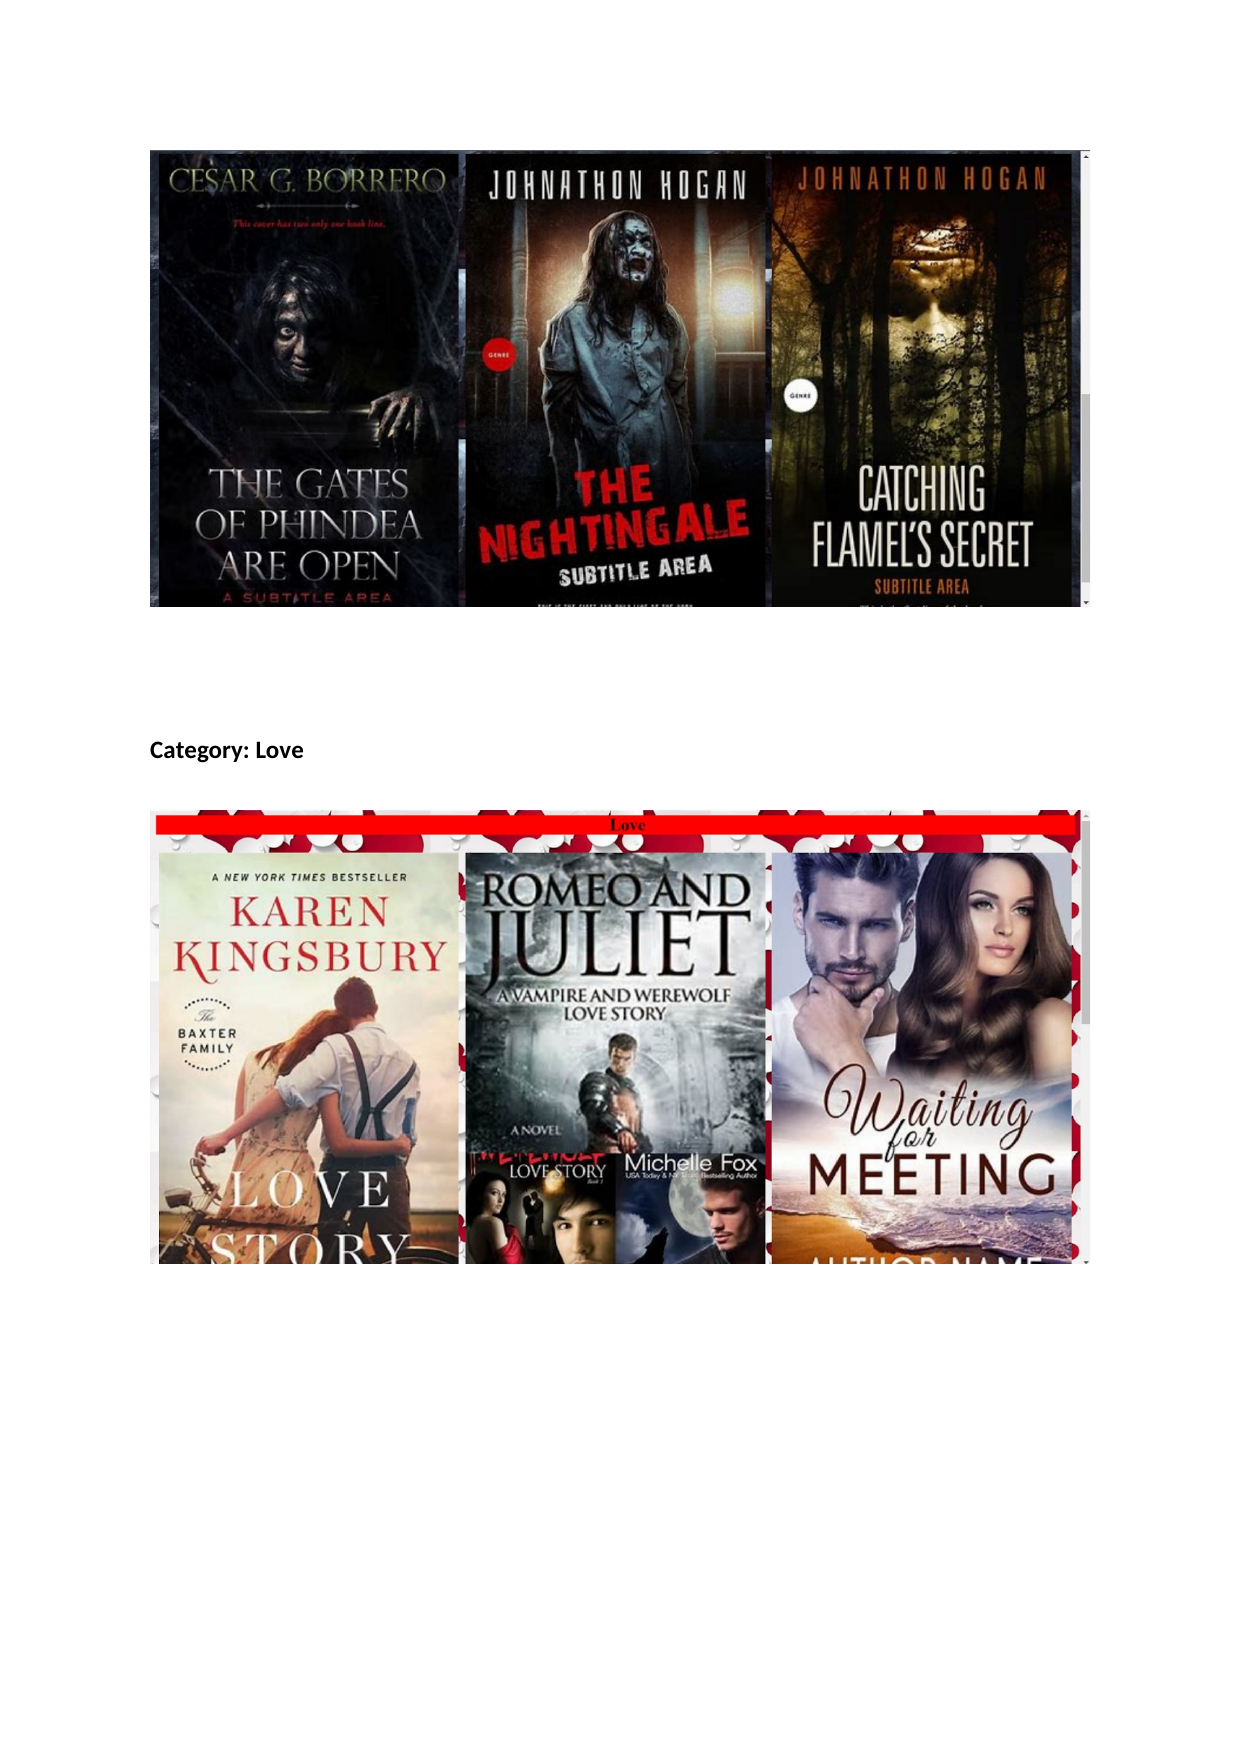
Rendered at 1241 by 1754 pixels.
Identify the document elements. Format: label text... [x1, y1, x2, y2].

picture [150, 150, 1091, 607]
picture [150, 810, 1091, 1264]
text Category: Love [150, 734, 1090, 764]
